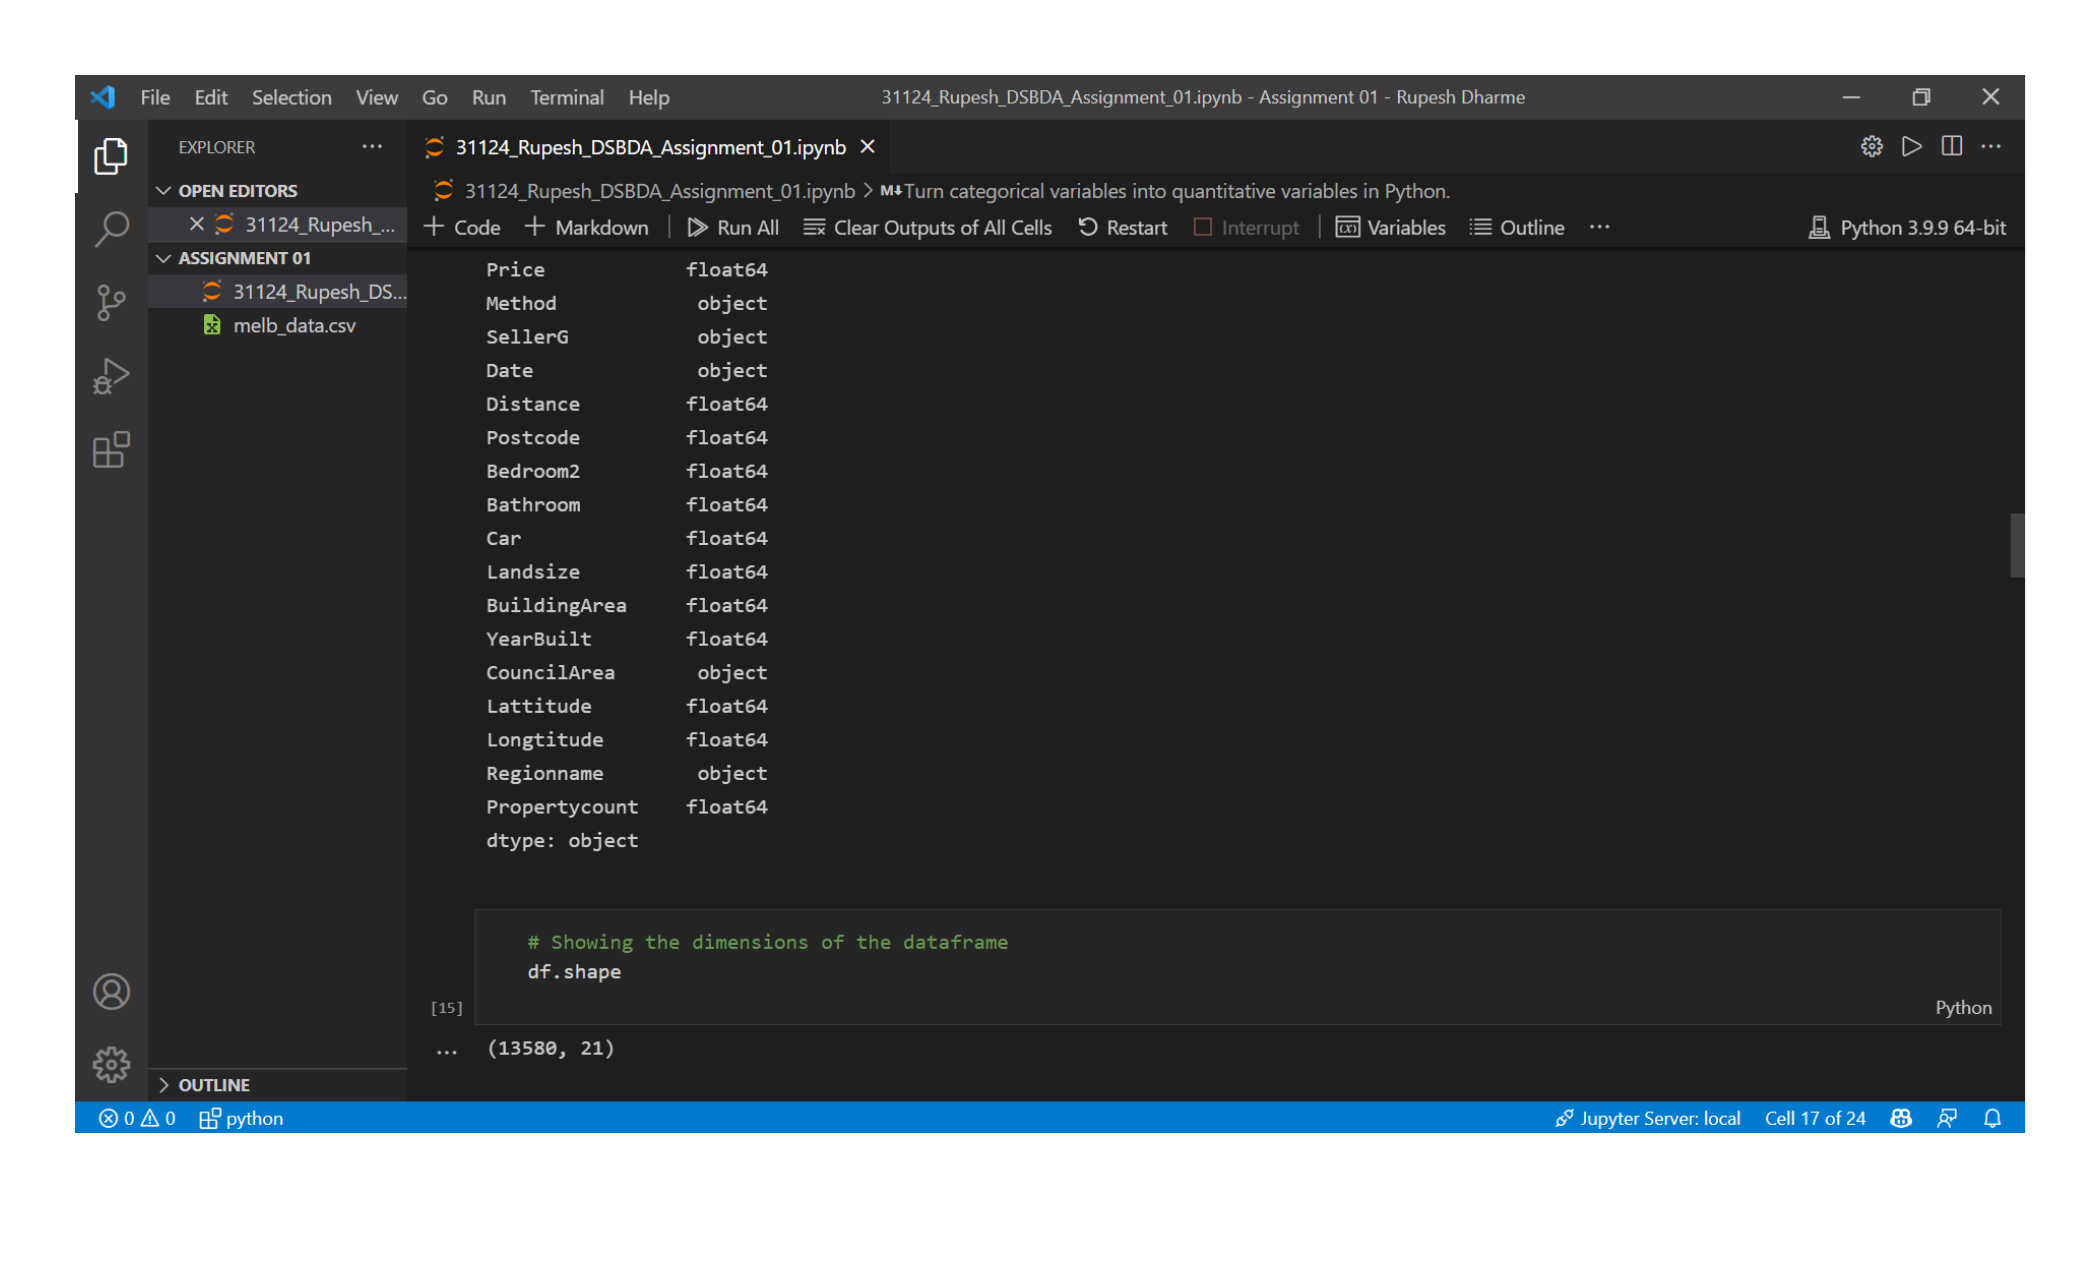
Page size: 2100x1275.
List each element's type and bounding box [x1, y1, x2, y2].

picture [75, 75, 2026, 1133]
